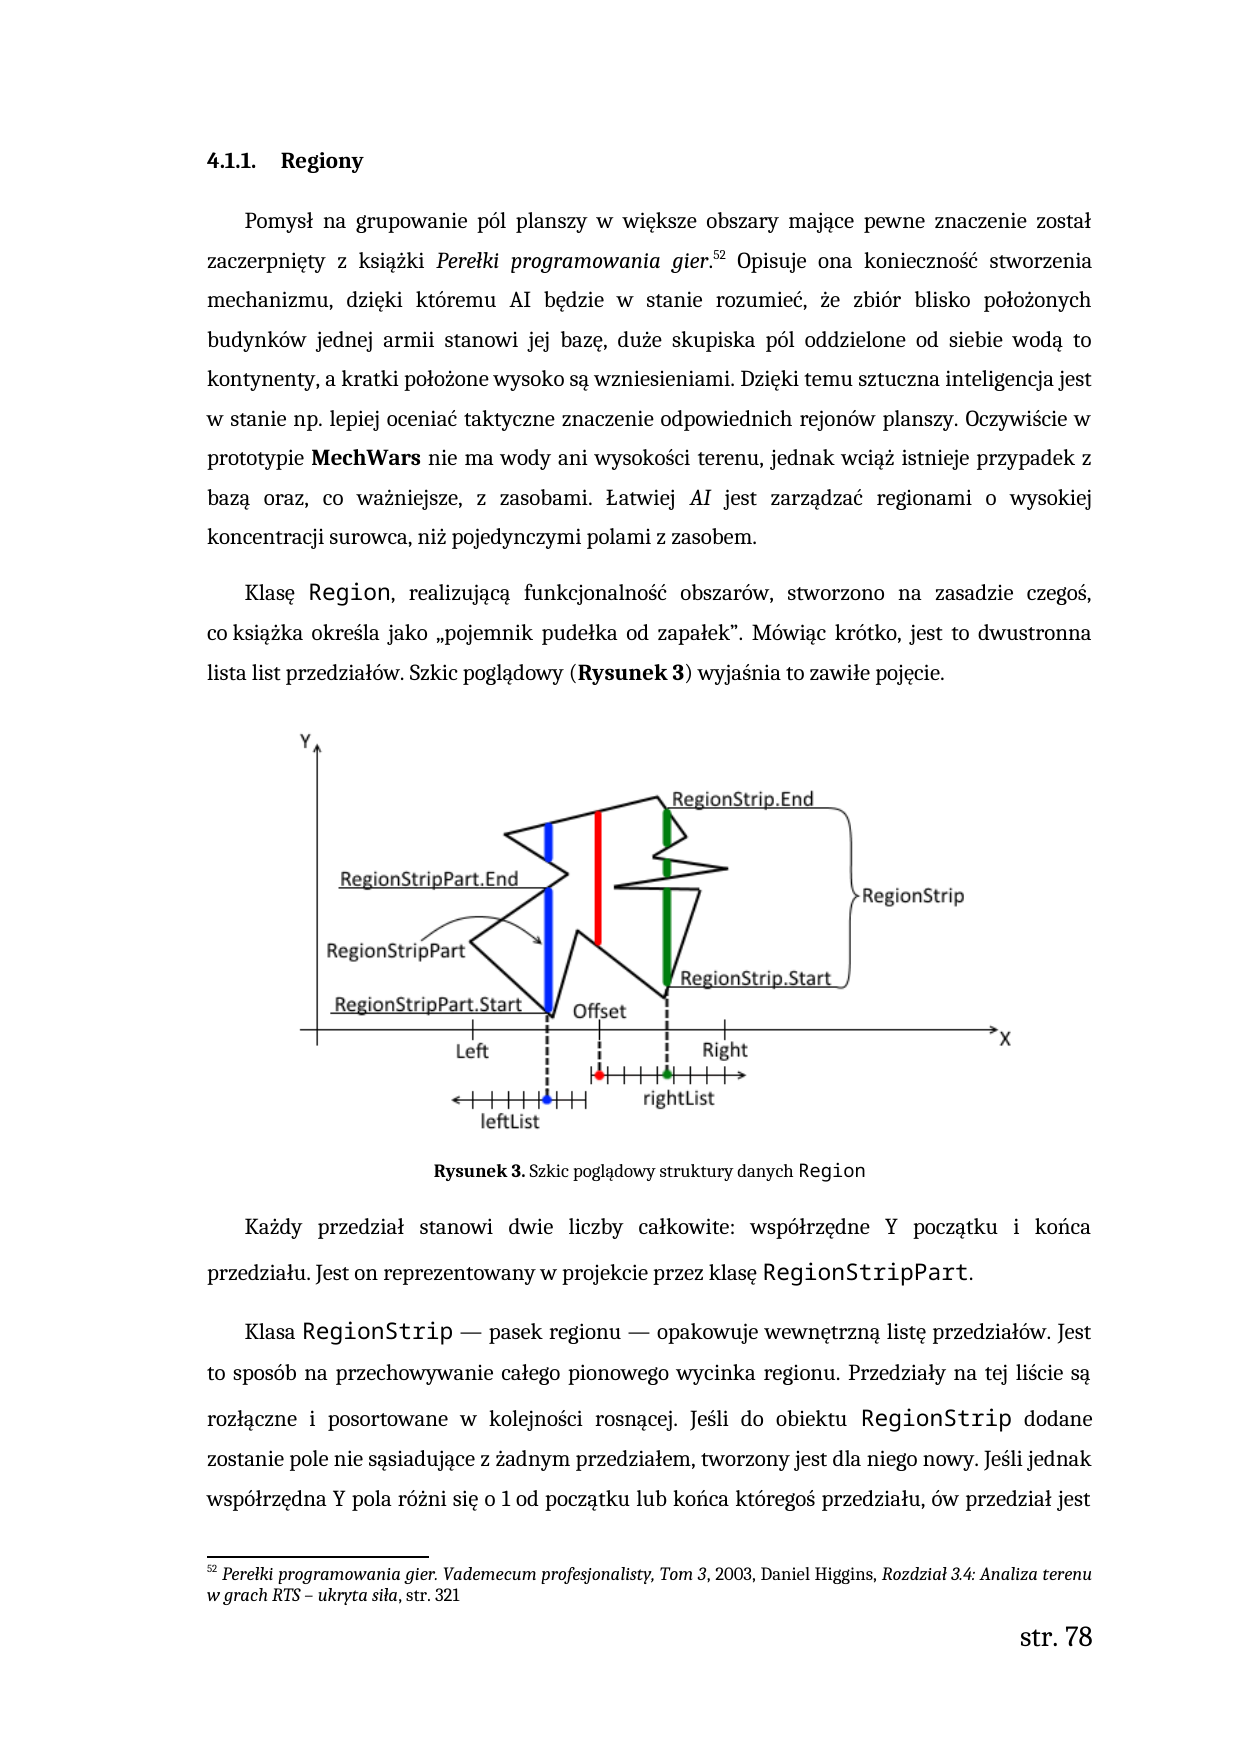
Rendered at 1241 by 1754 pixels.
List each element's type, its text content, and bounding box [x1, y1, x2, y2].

text Każdy przedział stanowi dwie liczby całkowite: współrzędne Y początku i końca przedziału. Jest on reprezentowany w projekcie przez klasę RegionStripPart. [207, 1214, 1092, 1287]
picture [274, 711, 1030, 1145]
text Klasę Region, realizującą funkcjonalność obszarów, stworzono na zasadzie czegoś, co książka określa jako „pojemnik pudełka od zapałek”. Mówiąc krótko, jest to dwustronna lista list przedziałów. Szkic poglądowy (Rysunek 3) wyjaśnia to zawiłe pojęcie. [207, 576, 1092, 686]
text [207, 1315, 1092, 1512]
subtitle Regiony [207, 148, 1092, 174]
text Rysunek 3. Szkic poglądowy struktury danych Region [207, 1157, 1092, 1182]
text Pomysł na grupowanie pól planszy w większe obszary mające pewne znaczenie został zaczerpnięty z książki Perełki programowania gier. Opisuje ona konieczność stworzenia mechanizmu, dzięki któremu AI będzie w stanie rozumieć, że zbiór blisko położonych budynków jednej armii stanowi jej bazę, duże skupiska pól oddzielone od siebie wodą to kontynenty, a kratki położone wysoko są wzniesieniami. Dzięki temu sztuczna inteligencja jest w stanie np. lepiej oceniać taktyczne znaczenie odpowiednich rejonów planszy. Oczywiście w prototypie MechWars nie ma wody ani wysokości terenu, jednak wciąż istnieje przypadek z bazą oraz, co ważniejsze, z zasobami. Łatwiej AI jest zarządzać regionami o wysokiej koncentracji surowca, niż pojedynczymi polami z zasobem. [207, 208, 1092, 550]
